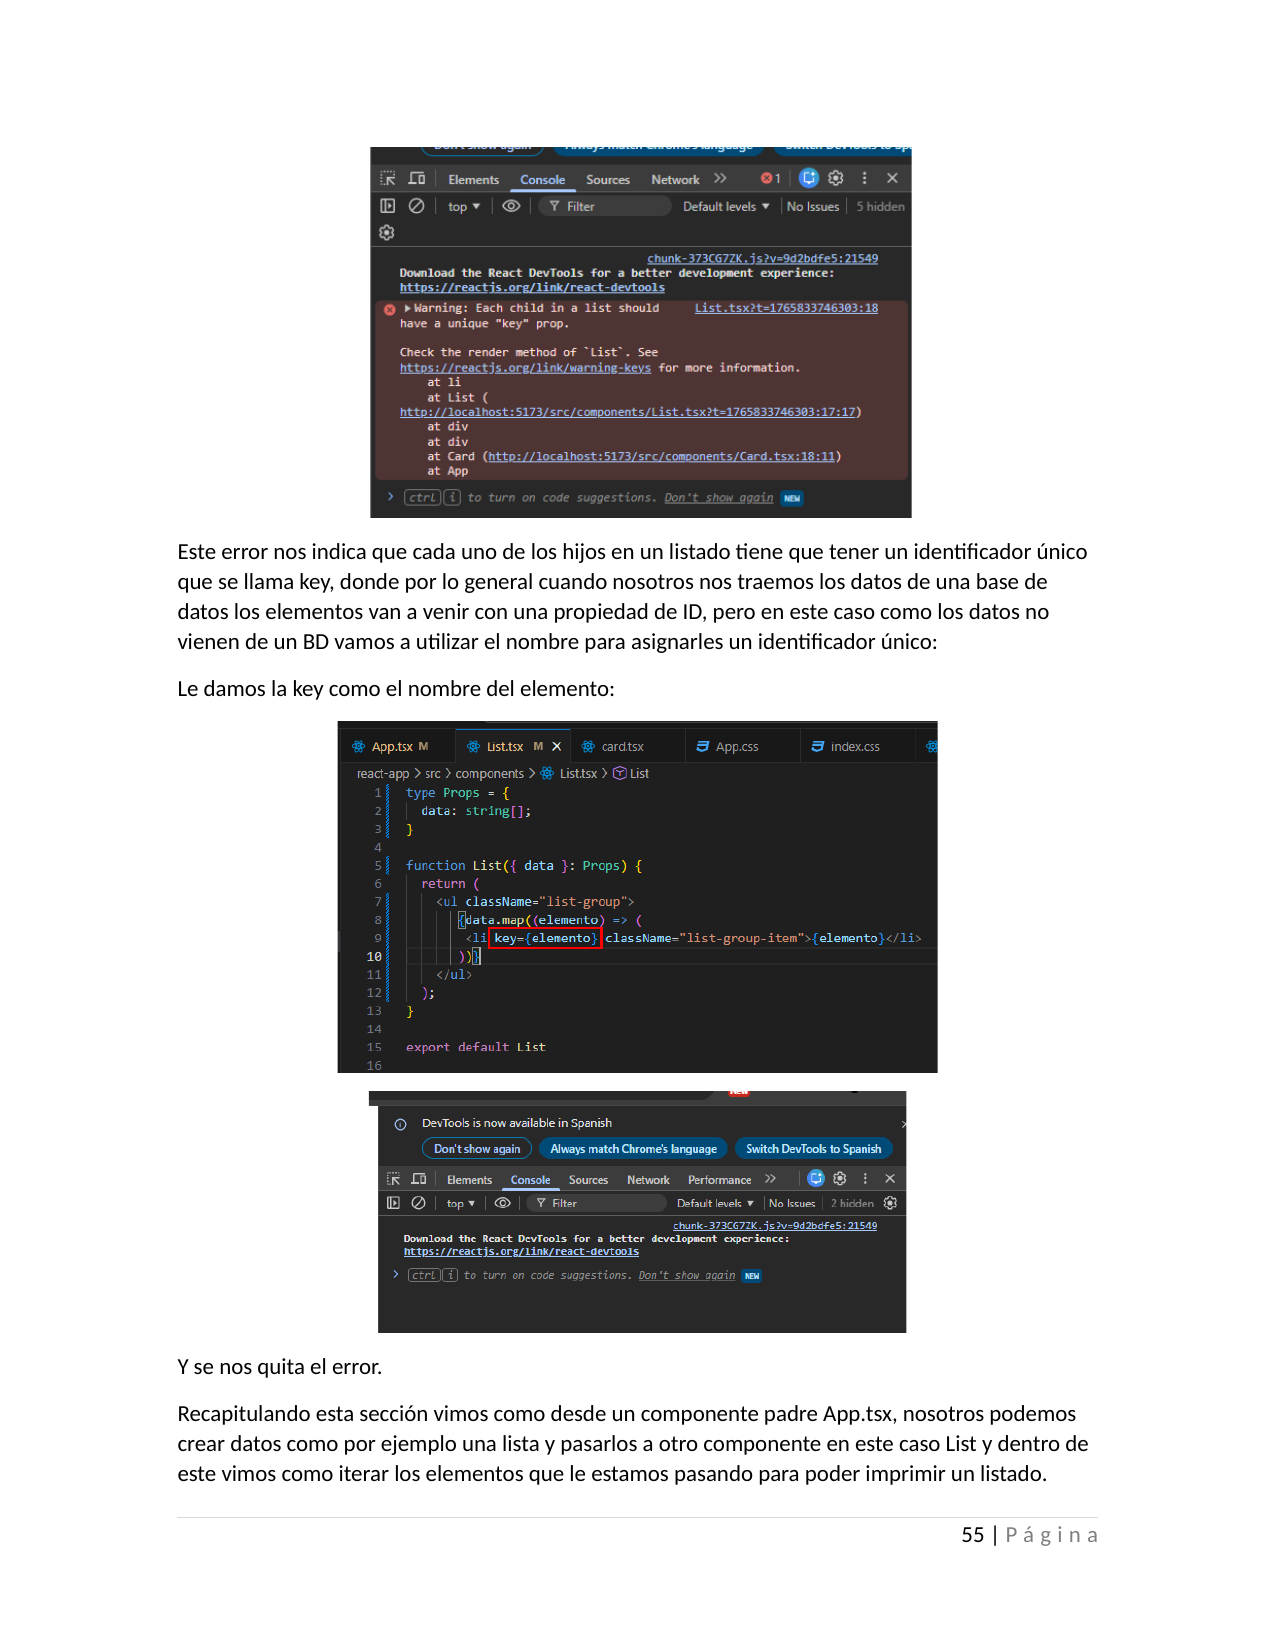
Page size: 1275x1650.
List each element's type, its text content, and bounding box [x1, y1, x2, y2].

text Y se nos quita el error. [177, 1352, 1098, 1380]
text Recapitulando esta sección vimos como desde un componente padre App.tsx, nosotros podemos crear datos como por ejemplo una lista y pasarlos a otro componente en este caso List y dentro de este vimos como iterar los elementos que le estamos pasando para poder imprimir un listado. [177, 1399, 1098, 1487]
picture [337, 721, 938, 1073]
text Este error nos indica que cada uno de los hijos en un listado tiene que tener un identificador único que se llama key, donde por lo general cuando nosotros nos traemos los datos de una base de datos los elementos van a venir con una propiedad de ID, pero en este caso como los datos no vienen de un BD vamos a utilizar el nombre para asignarles un identificador único: [177, 537, 1098, 656]
picture [368, 1091, 907, 1333]
text Le damos la key como el nombre del elemento: [177, 674, 1098, 702]
picture [363, 147, 912, 518]
